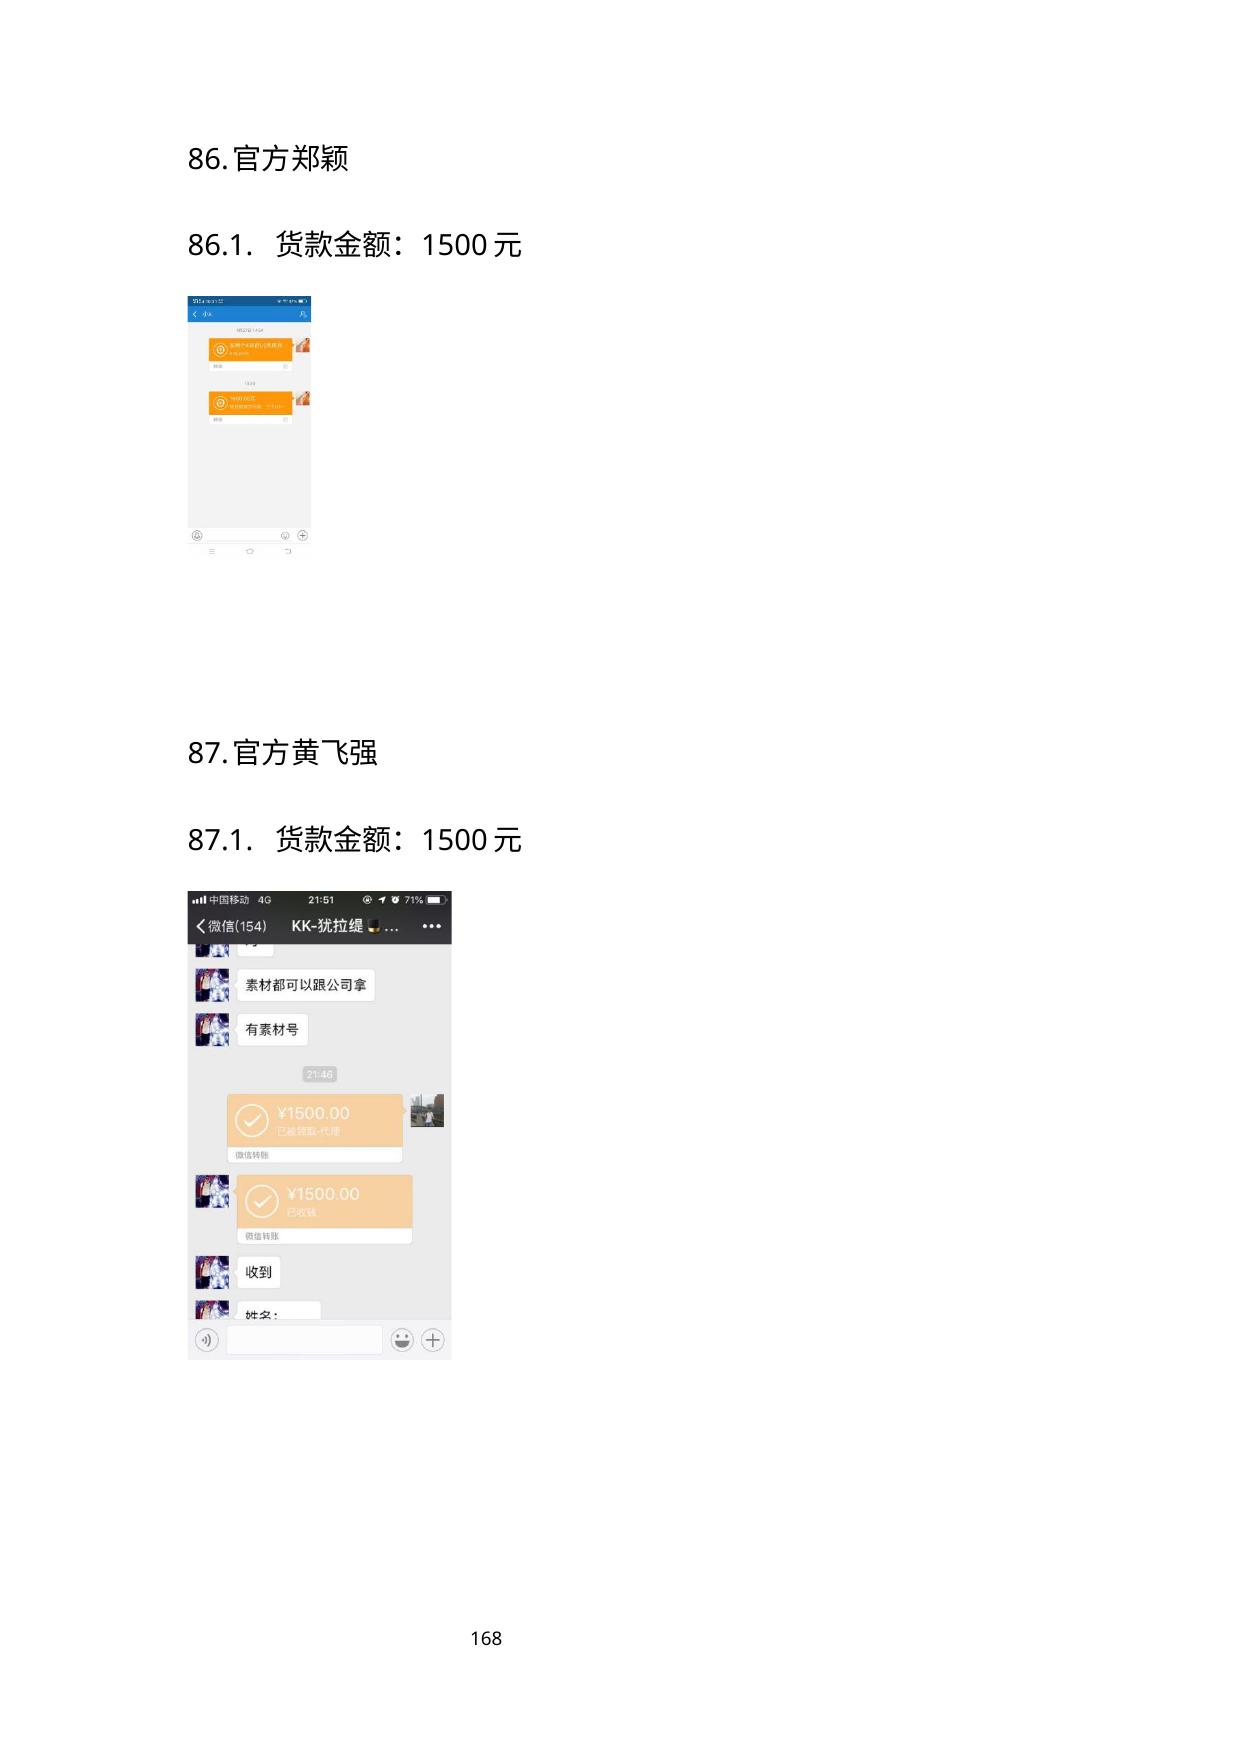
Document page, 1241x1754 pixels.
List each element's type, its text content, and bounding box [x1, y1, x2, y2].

subtitle 官方黄飞强 [187, 719, 1053, 784]
picture [187, 296, 312, 558]
picture [187, 891, 452, 1360]
subtitle 货款金额：1500元 [187, 805, 1053, 870]
subtitle 官方郑颖 [187, 124, 1053, 189]
subtitle 货款金额：1500元 [187, 210, 1053, 275]
